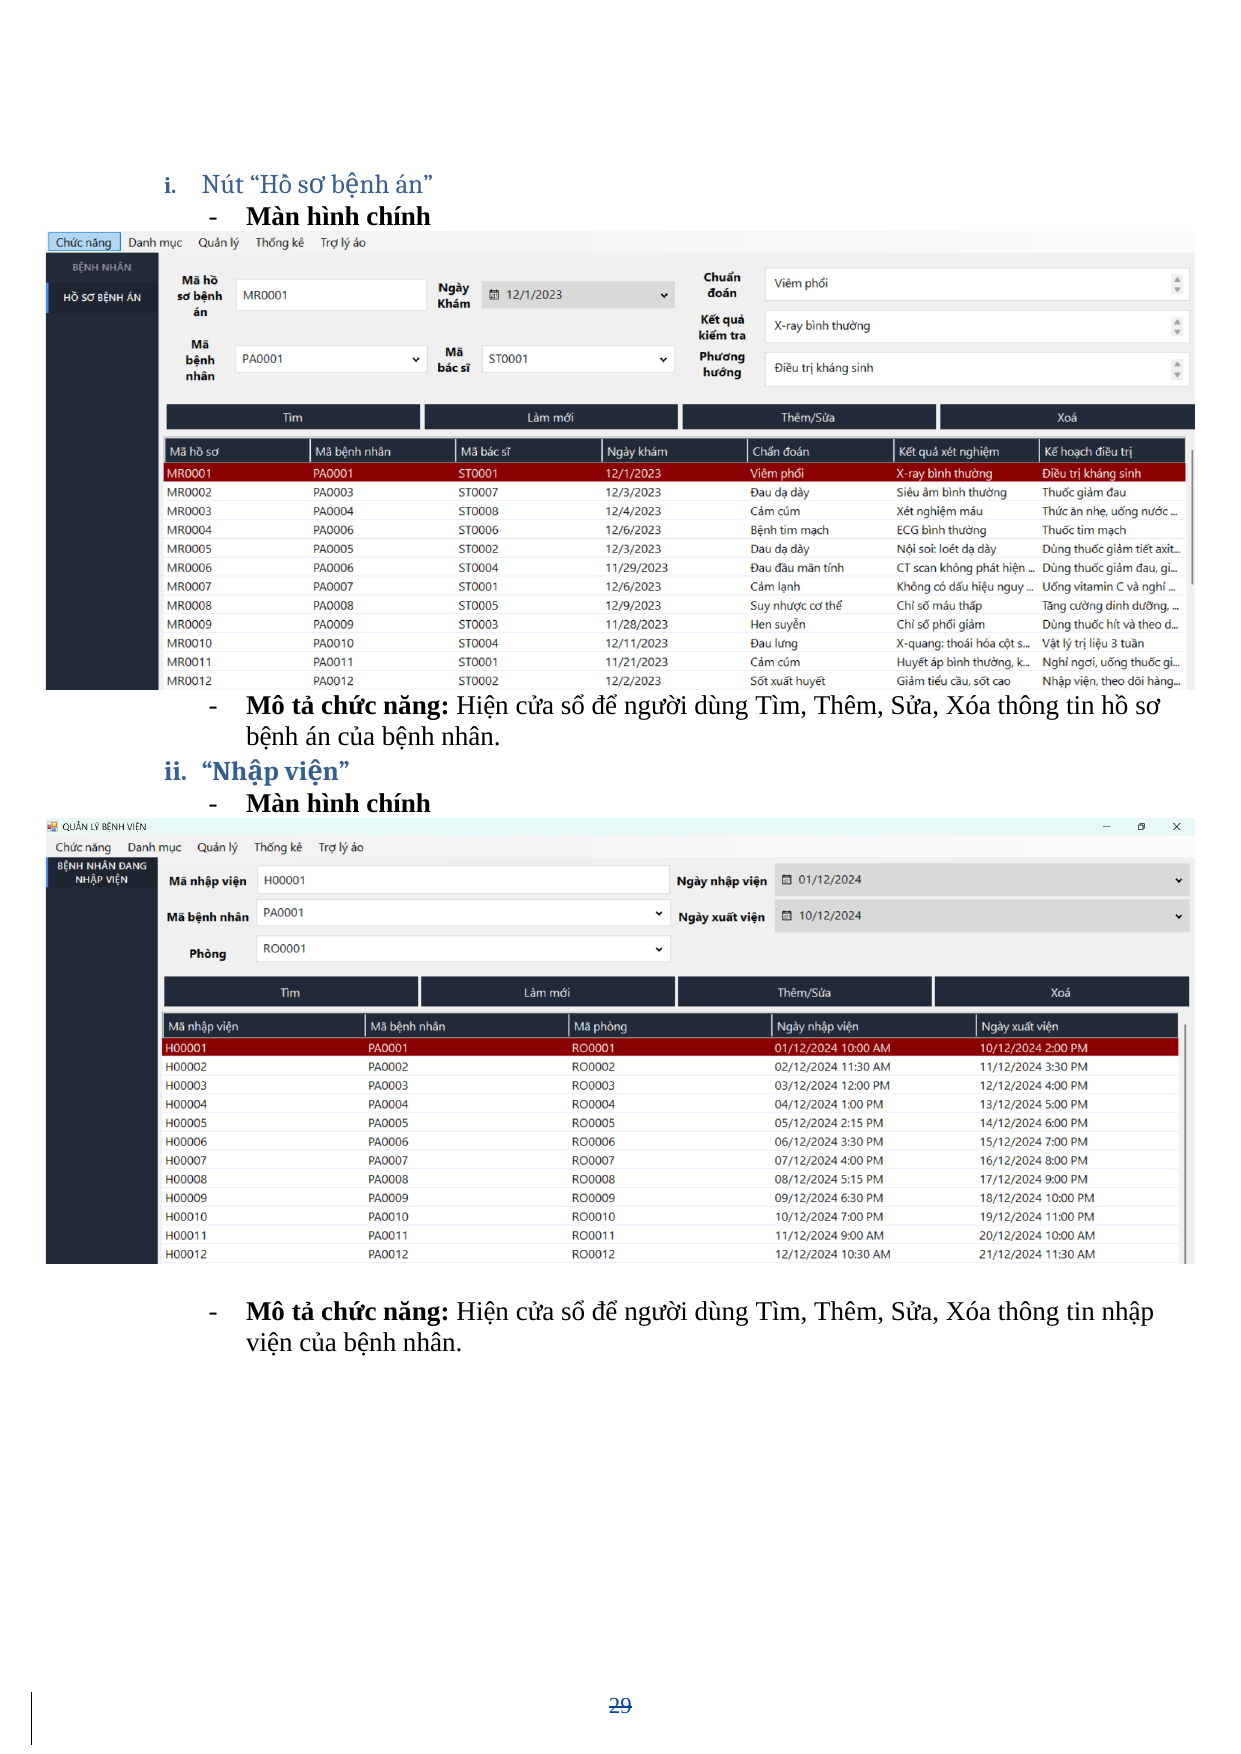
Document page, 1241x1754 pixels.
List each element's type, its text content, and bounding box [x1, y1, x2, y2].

picture [45, 818, 1195, 1264]
list Mô tả chức năng: Hiện cửa sổ để người dùng Tìm, Thêm, Sửa, Xóa thông tin hồ sơ bệnh án của bệnh nhân. [208, 690, 1194, 752]
list Màn hình chính [208, 200, 1194, 231]
subtitle Nút “Hồ sơ bệnh án” [164, 169, 1194, 200]
picture [45, 231, 1195, 690]
list Mô tả chức năng: Hiện cửa sổ để người dùng Tìm, Thêm, Sửa, Xóa thông tin nhập viện của bệnh nhân. [208, 1295, 1194, 1357]
subtitle “Nhập viện” [164, 756, 1194, 787]
list Màn hình chính [208, 787, 1194, 818]
